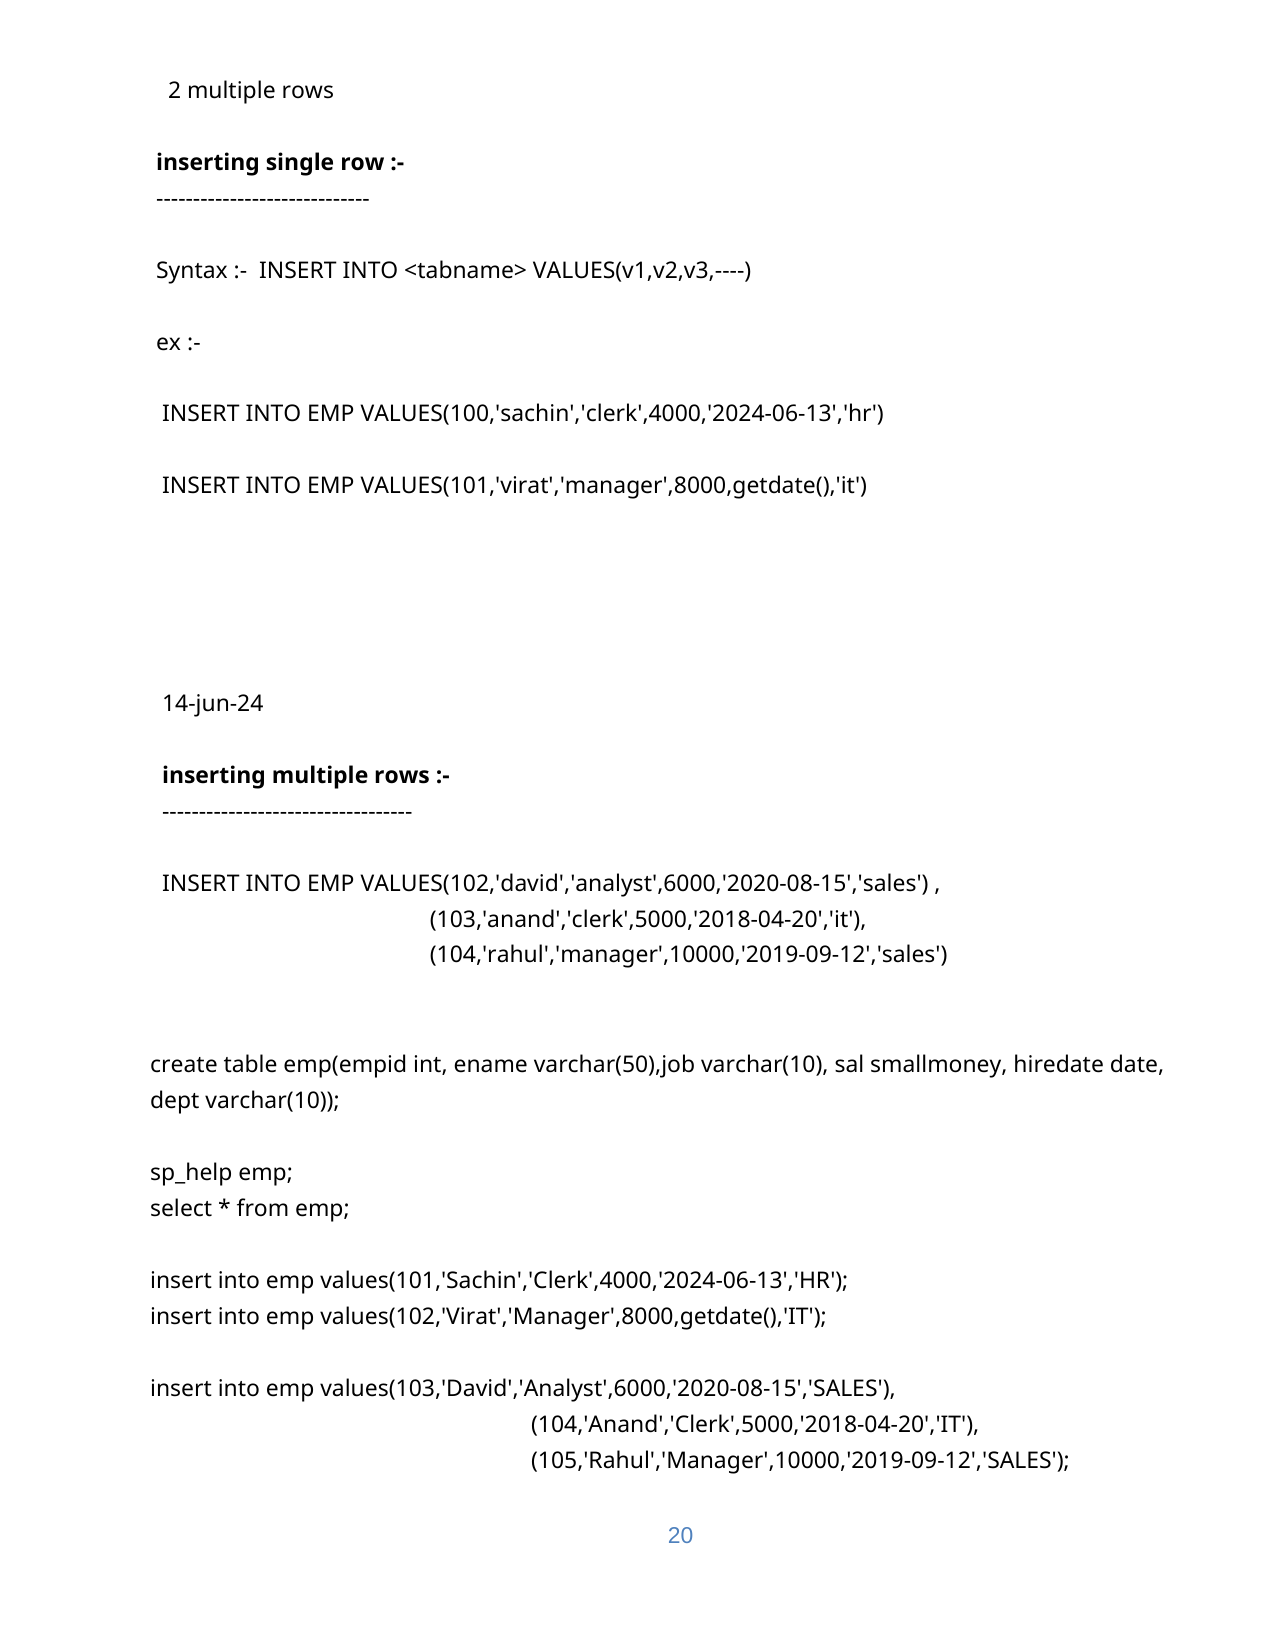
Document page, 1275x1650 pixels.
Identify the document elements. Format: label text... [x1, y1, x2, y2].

text select * from emp; [150, 1192, 1211, 1223]
text ----------------------------- [150, 182, 1211, 213]
text insert into emp values(101,'Sachin','Clerk',4000,'2024-06-13','HR'); [150, 1264, 1211, 1295]
text ex :- [150, 325, 1211, 357]
text INSERT INTO EMP VALUES(102,'david','analyst',6000,'2020-08-15','sales') , [150, 867, 1211, 898]
text INSERT INTO EMP VALUES(100,'sachin','clerk',4000,'2024-06-13','hr') [150, 397, 1211, 428]
text INSERT INTO EMP VALUES(101,'virat','manager',8000,getdate(),'it') [150, 469, 1211, 500]
text (105,'Rahul','Manager',10000,'2019-09-12','SALES'); [150, 1444, 1211, 1475]
text 2 multiple rows [150, 74, 1211, 105]
text Syntax :- INSERT INTO <tabname> VALUES(v1,v2,v3,----) [150, 253, 1211, 285]
text inserting multiple rows :- [150, 759, 1211, 790]
text ---------------------------------- [150, 795, 1211, 826]
text insert into emp values(102,'Virat','Manager',8000,getdate(),'IT'); [150, 1300, 1211, 1331]
text 14-jun-24 [150, 687, 1211, 718]
text create table emp(empid int, ename varchar(50),job varchar(10), sal smallmoney, hiredate date, dept varchar(10)); [150, 1048, 1211, 1116]
text inserting single row :- [150, 146, 1211, 177]
text (104,'Anand','Clerk',5000,'2018-04-20','IT'), [150, 1408, 1211, 1439]
text (104,'rahul','manager',10000,'2019-09-12','sales') [150, 938, 1211, 970]
text insert into emp values(103,'David','Analyst',6000,'2020-08-15','SALES'), [150, 1372, 1211, 1403]
text sp_help emp; [150, 1156, 1211, 1187]
text (103,'anand','clerk',5000,'2018-04-20','it'), [150, 902, 1211, 934]
